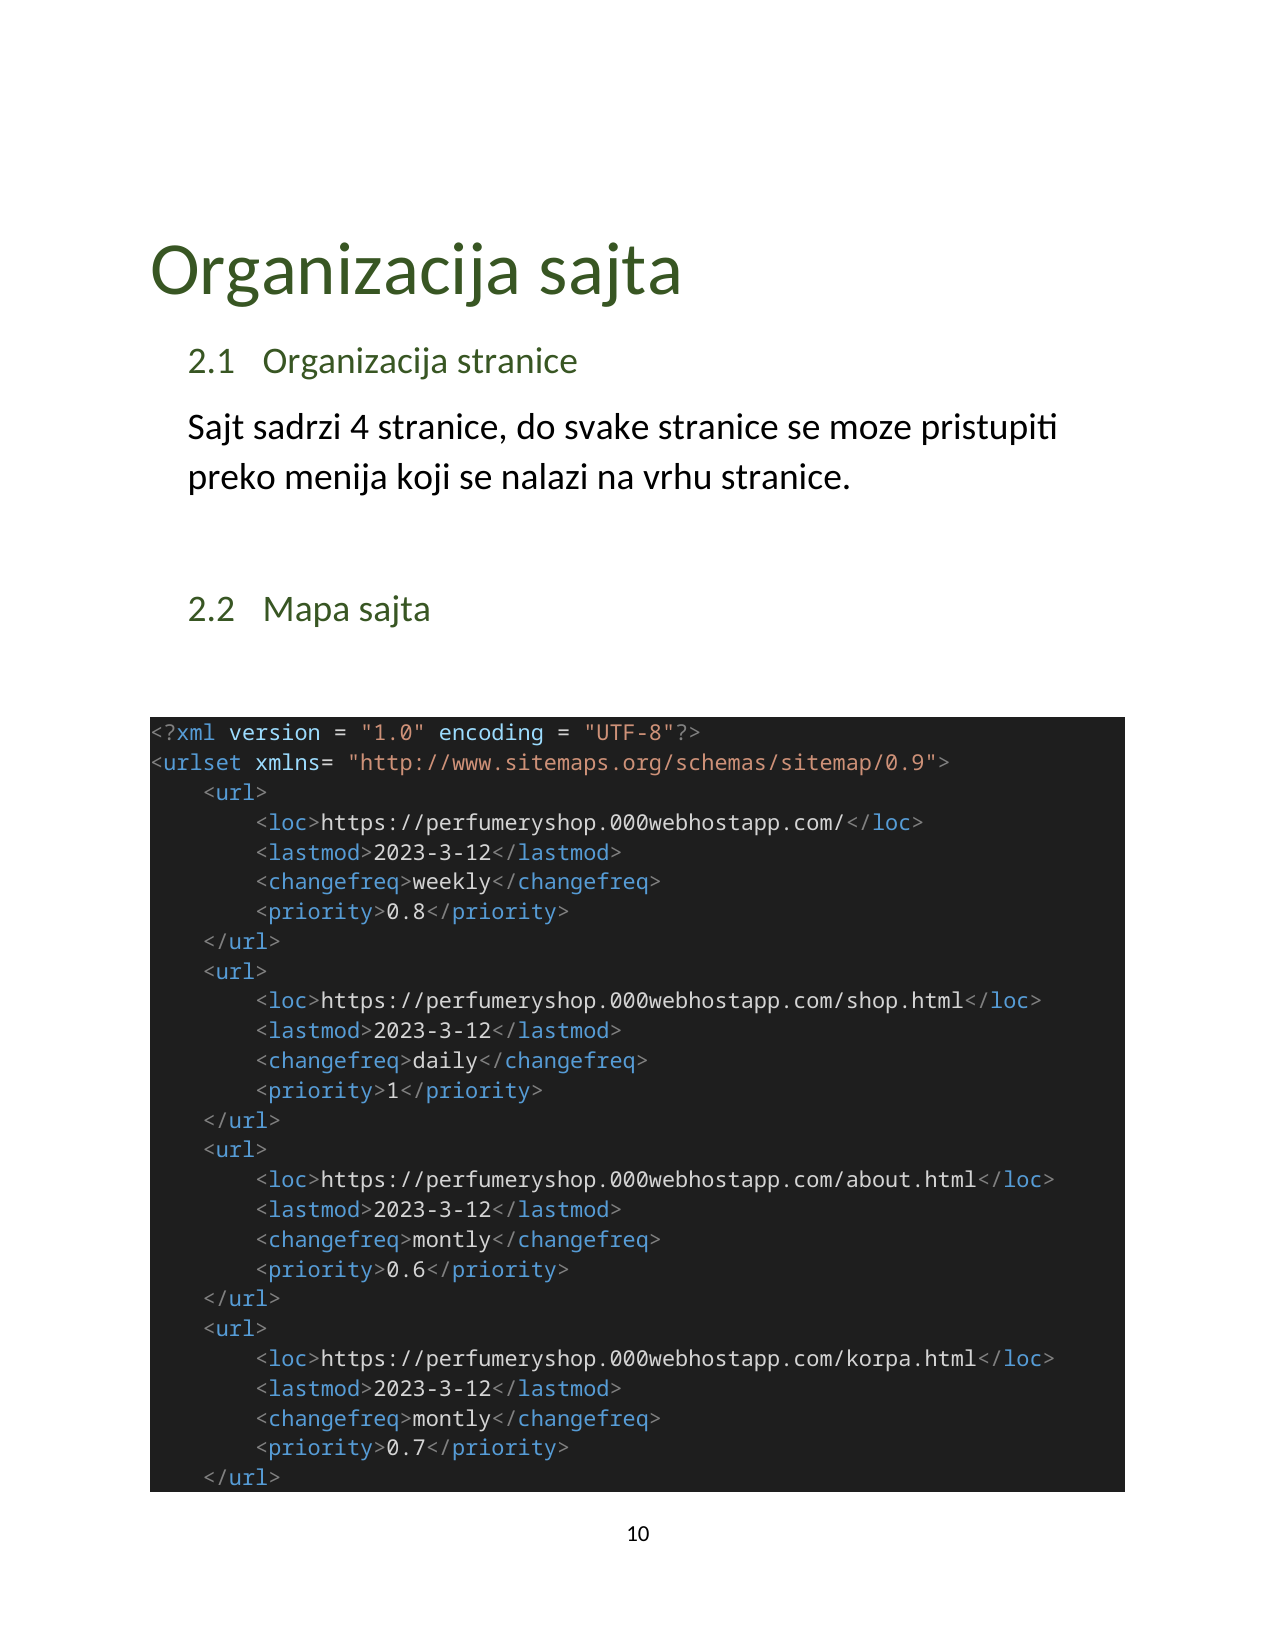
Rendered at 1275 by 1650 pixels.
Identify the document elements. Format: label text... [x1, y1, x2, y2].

text <loc>https://perfumeryshop.000webhostapp.com/korpa.html</loc> [150, 1343, 1125, 1373]
text </url> [150, 926, 1125, 956]
text <changefreq>montly</changefreq> [150, 1224, 1125, 1253]
text </url> [150, 1462, 1125, 1492]
text <changefreq>weekly</changefreq> [150, 866, 1125, 896]
text <lastmod>2023-3-12</lastmod> [150, 836, 1125, 866]
text Organizacija sajta [150, 222, 1125, 313]
text <priority>0.6</priority> [150, 1253, 1125, 1283]
list Mapa sajta [187, 585, 1125, 631]
text <url> [150, 956, 1125, 985]
text </url> [150, 1104, 1125, 1134]
text <changefreq>montly</changefreq> [150, 1402, 1125, 1432]
text <lastmod>2023-3-12</lastmod> [150, 1373, 1125, 1402]
text <loc>https://perfumeryshop.000webhostapp.com/about.html</loc> [150, 1164, 1125, 1194]
text <url> [150, 777, 1125, 807]
text </url> [150, 1283, 1125, 1313]
text <changefreq>daily</changefreq> [150, 1045, 1125, 1075]
text <urlset xmlns= "http://www.sitemaps.org/schemas/sitemap/0.9"> [150, 747, 1125, 777]
text <url> [150, 1134, 1125, 1164]
text Sajt sadrzi 4 stranice, do svake stranice se moze pristupiti preko menija koji se nalazi na vrhu stranice. [187, 403, 1125, 498]
text <priority>1</priority> [150, 1075, 1125, 1104]
text <url> [150, 1313, 1125, 1343]
text <?xml version = "1.0" encoding = "UTF-8"?> [150, 717, 1125, 747]
text <lastmod>2023-3-12</lastmod> [150, 1194, 1125, 1224]
text <priority>0.7</priority> [150, 1432, 1125, 1462]
text <priority>0.8</priority> [150, 896, 1125, 926]
text <loc>https://perfumeryshop.000webhostapp.com/shop.html</loc> [150, 985, 1125, 1015]
text <loc>https://perfumeryshop.000webhostapp.com/</loc> [150, 807, 1125, 836]
text <lastmod>2023-3-12</lastmod> [150, 1015, 1125, 1045]
list Organizacija stranice [187, 337, 1125, 383]
